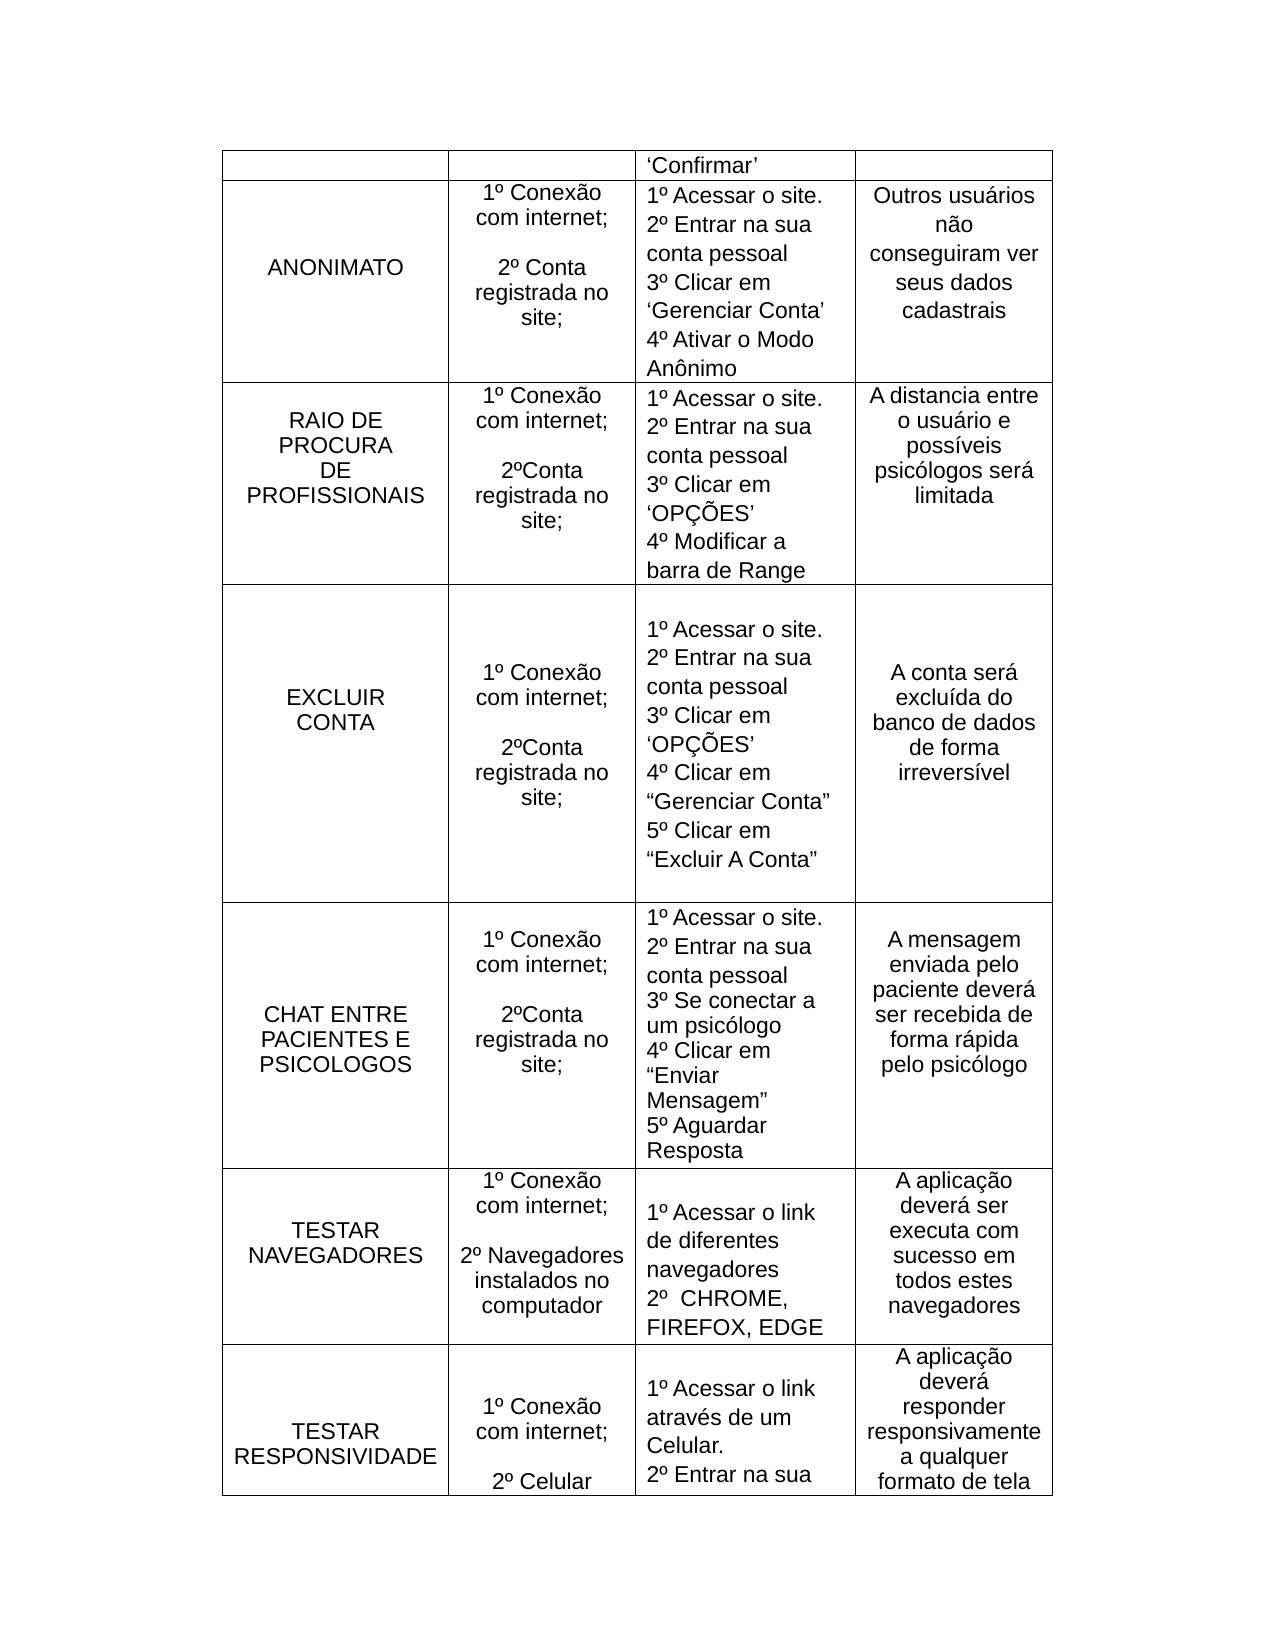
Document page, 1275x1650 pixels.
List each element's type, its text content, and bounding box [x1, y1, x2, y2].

table_cell 1º Acessar o site. 2º Entrar na sua conta pessoal 3º Clicar em ‘OPÇÕES’ 4º Modificar a barra de Range [636, 383, 855, 584]
table_cell TESTAR NAVEGADORES [223, 1169, 448, 1343]
table_cell A distancia entre o usuário e possíveis psicólogos será limitada [856, 383, 1052, 584]
table_cell A mensagem enviada pelo paciente deverá ser recebida de forma rápida pelo psicólogo [856, 903, 1052, 1167]
table_cell 1º Acessar o link de diferentes navegadores 2º CHROME, FIREFOX, EDGE [636, 1169, 855, 1343]
table_cell 1º Conexão com internet; 2ºConta registrada no site; [449, 585, 635, 902]
table_cell CHAT ENTRE PACIENTES E PSICOLOGOS [223, 903, 448, 1167]
table_cell EXCLUIR CONTA [223, 585, 448, 902]
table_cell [223, 1345, 448, 1494]
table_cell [856, 1345, 1052, 1494]
table_cell 1º Conexão com internet; 2ºConta registrada no site; [449, 383, 635, 584]
table_cell 1º Acessar o site. 2º Entrar na sua conta pessoal 3º Se conectar a um psicólogo 4º Clicar em “Enviar Mensagem” 5º Aguardar Resposta [636, 903, 855, 1167]
table_cell RAIO DE PROCURA DE PROFISSIONAIS [223, 383, 448, 584]
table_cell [449, 1345, 635, 1494]
table_cell 1º Conexão com internet; 2º Conta registrada no site; [449, 181, 635, 382]
table_cell 1º Conexão com internet; 2º Navegadores instalados no computador [449, 1169, 635, 1343]
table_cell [223, 151, 448, 180]
table_cell 1º Acessar o site. 2º Entrar na sua conta pessoal 3º Clicar em ‘OPÇÕES’ 4º Clicar em “Gerenciar Conta” 5º Clicar em “Excluir A Conta” [636, 585, 855, 902]
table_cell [856, 151, 1052, 180]
table_cell 1º Acessar o site. 2º Entrar na sua conta pessoal 3º Clicar em ‘Gerenciar Conta’ 4º Ativar o Modo Anônimo [636, 181, 855, 382]
table_cell ANONIMATO [223, 181, 448, 382]
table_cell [636, 151, 855, 180]
table_cell Outros usuários não conseguiram ver seus dados cadastrais [856, 181, 1052, 382]
table_cell A conta será excluída do banco de dados de forma irreversível [856, 585, 1052, 902]
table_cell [449, 151, 635, 180]
table_cell 1º Conexão com internet; 2ºConta registrada no site; [449, 903, 635, 1167]
table_cell A aplicação deverá ser executa com sucesso em todos estes navegadores [856, 1169, 1052, 1343]
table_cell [636, 1345, 855, 1494]
